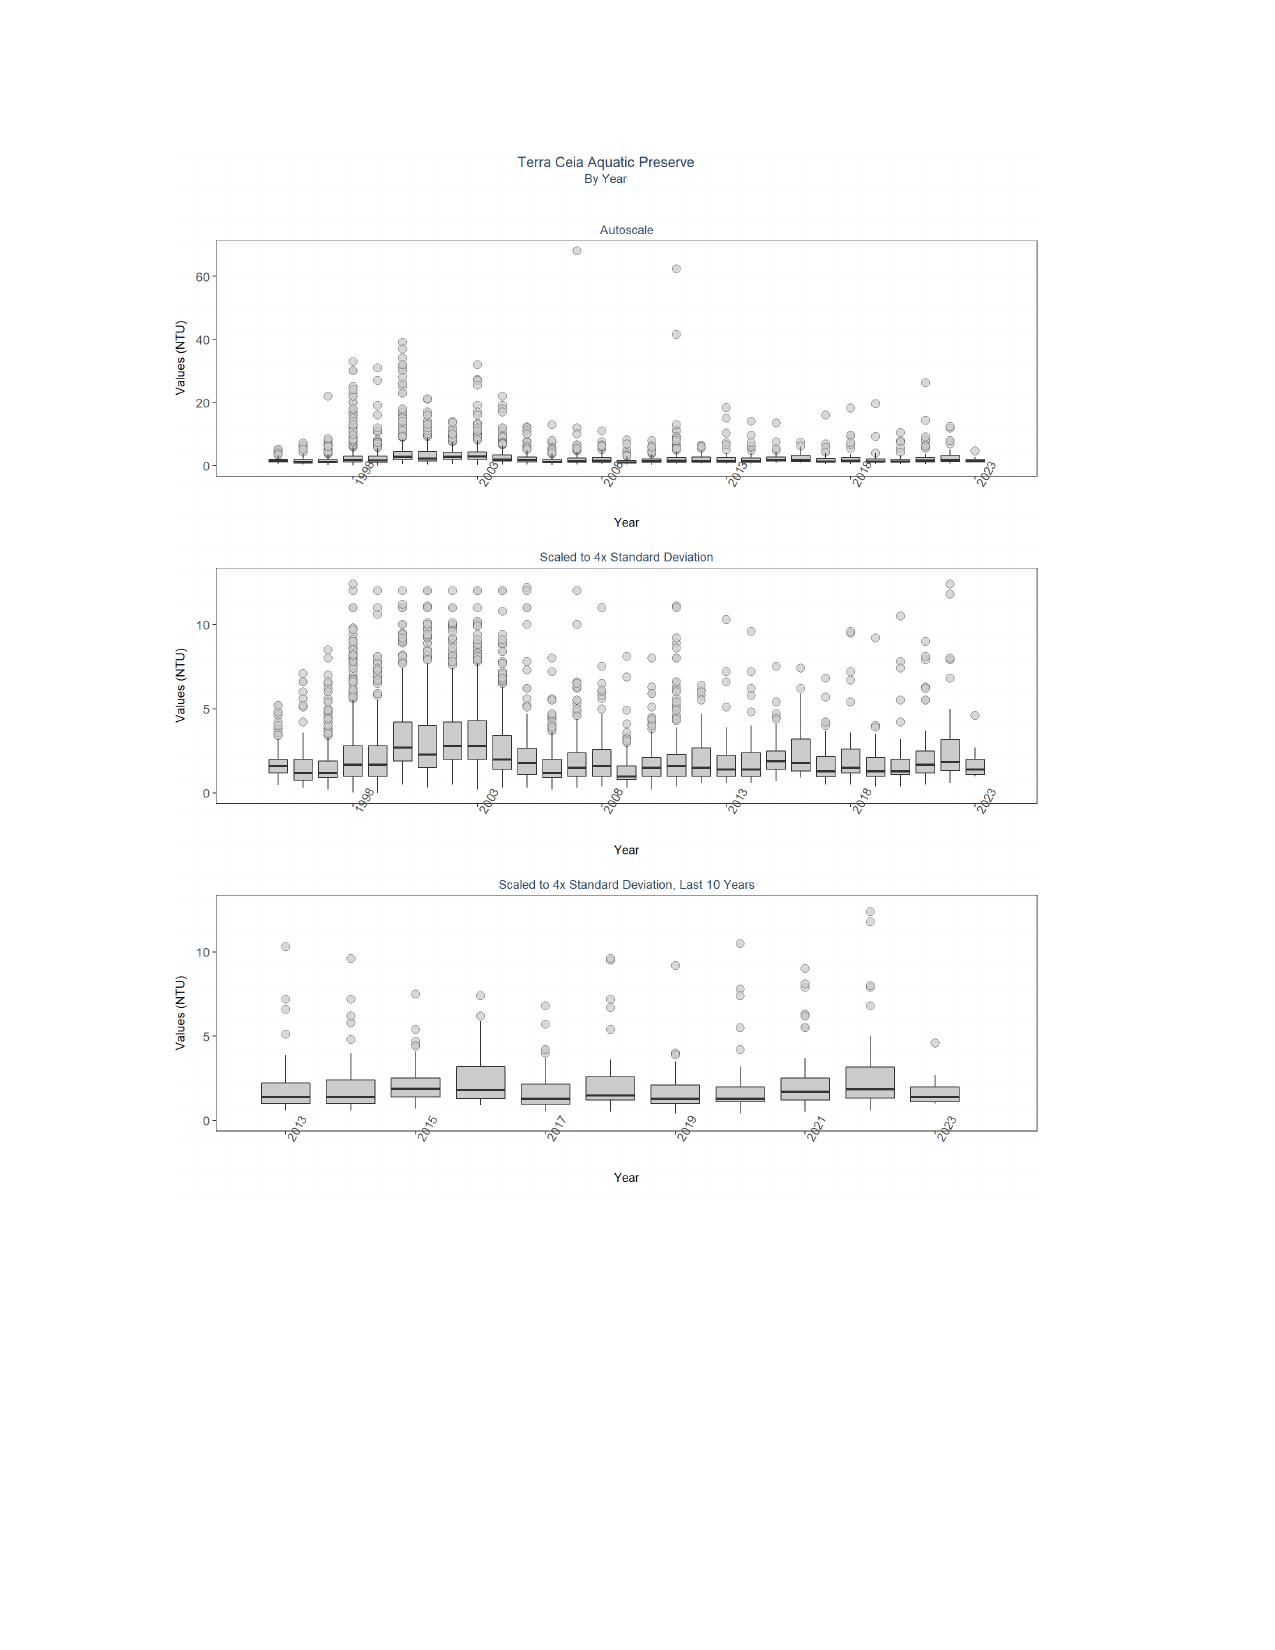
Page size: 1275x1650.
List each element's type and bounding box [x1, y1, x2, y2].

picture [168, 150, 1044, 1200]
